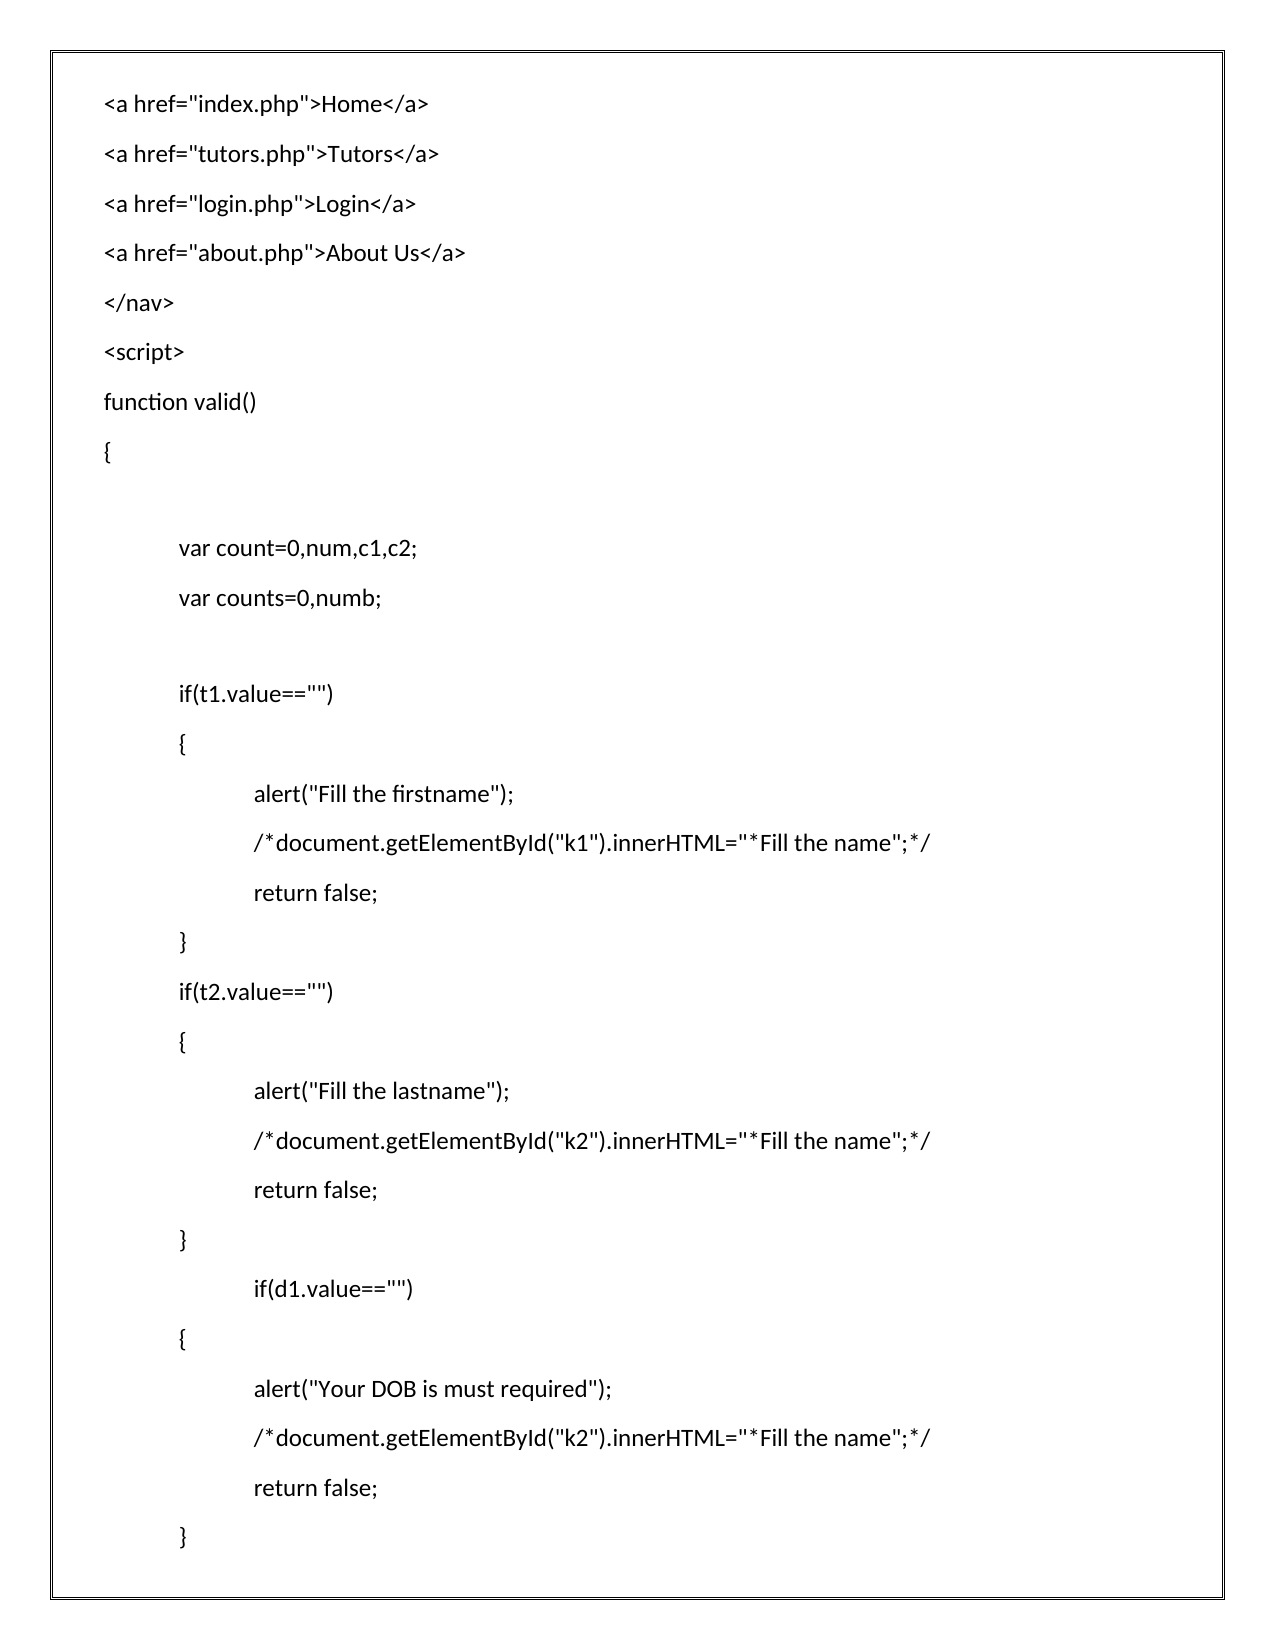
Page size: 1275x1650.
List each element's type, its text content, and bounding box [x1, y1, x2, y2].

text <a href="index.php">Home</a> [103, 89, 1125, 119]
text /*document.getElementById("k1").innerHTML="*Fill the name";*/ [103, 827, 1125, 858]
text /*document.getElementById("k2").innerHTML="*Fill the name";*/ [103, 1422, 1125, 1453]
text <a href="login.php">Login</a> [103, 188, 1125, 218]
text var count=0,num,c1,c2; [103, 532, 1125, 563]
text alert("Your DOB is must required"); [103, 1373, 1125, 1403]
text } [103, 1522, 1125, 1552]
text if(t1.value=="") [103, 679, 1125, 709]
text if(t2.value=="") [103, 976, 1125, 1007]
text return false; [103, 1472, 1125, 1502]
text alert("Fill the lastname"); [103, 1075, 1125, 1106]
text var counts=0,numb; [103, 582, 1125, 612]
text { [103, 1026, 1125, 1056]
text alert("Fill the firstname"); [103, 778, 1125, 808]
text return false; [103, 1174, 1125, 1205]
text <a href="about.php">About Us</a> [103, 237, 1125, 268]
text if(d1.value=="") [103, 1274, 1125, 1304]
text <a href="tutors.php">Tutors</a> [103, 138, 1125, 169]
text } [103, 927, 1125, 957]
text <script> [103, 337, 1125, 367]
text } [103, 1224, 1125, 1254]
text /*document.getElementById("k2").innerHTML="*Fill the name";*/ [103, 1125, 1125, 1155]
text { [103, 1323, 1125, 1354]
text return false; [103, 877, 1125, 907]
text { [103, 728, 1125, 759]
text </nav> [103, 287, 1125, 317]
text { [103, 436, 1125, 466]
text function valid() [103, 386, 1125, 417]
